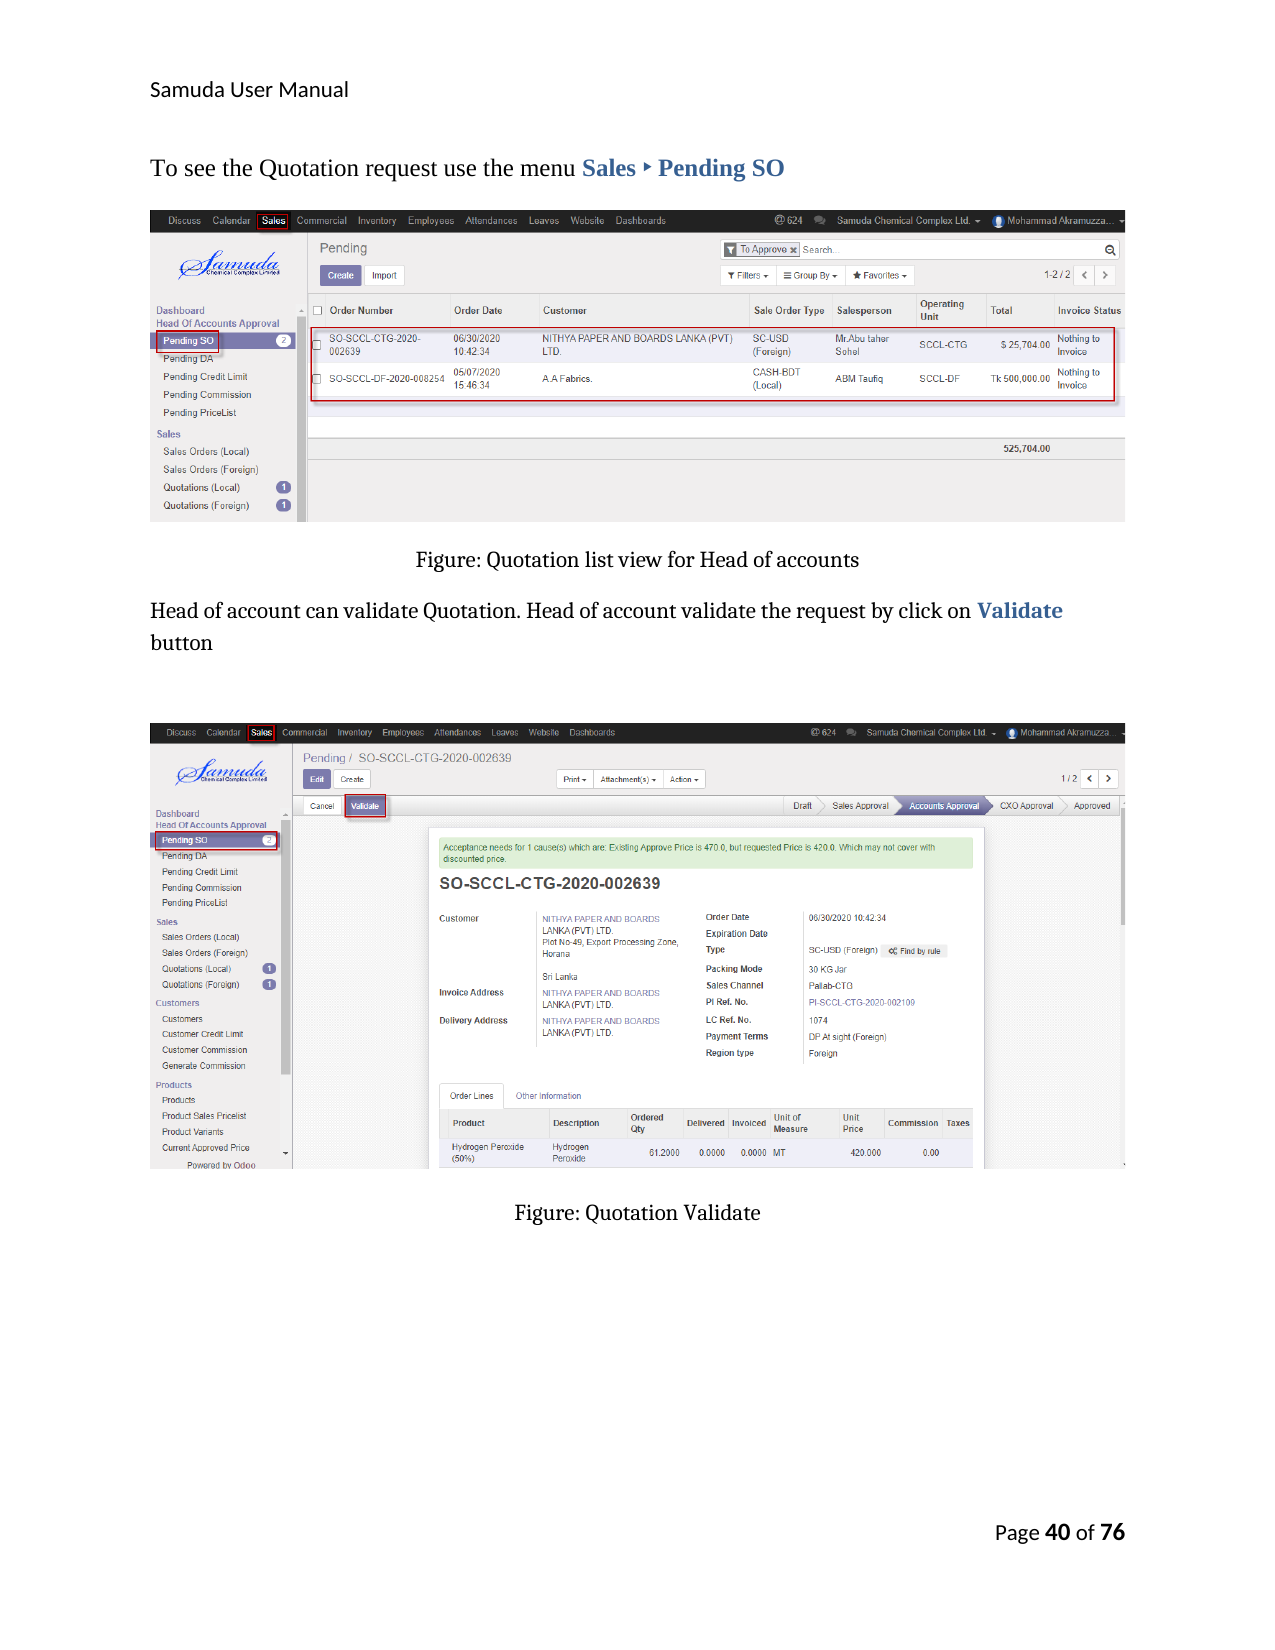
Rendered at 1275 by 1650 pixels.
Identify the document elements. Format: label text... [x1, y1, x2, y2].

text To see the Quotation request use the menu Sales ‣ Pending SO [652, 150, 1125, 184]
text Head of account can validate Quotation. Head of account validate the request by click on Validate button [150, 598, 1125, 723]
text To see the Quotation request use the menu Sales ‣ Pending SO [150, 150, 642, 184]
text Figure: Quotation Validate [150, 1199, 1125, 1226]
picture [150, 210, 1125, 522]
picture [150, 723, 1125, 1169]
text Figure: Quotation list view for Head of accounts [150, 547, 1125, 573]
